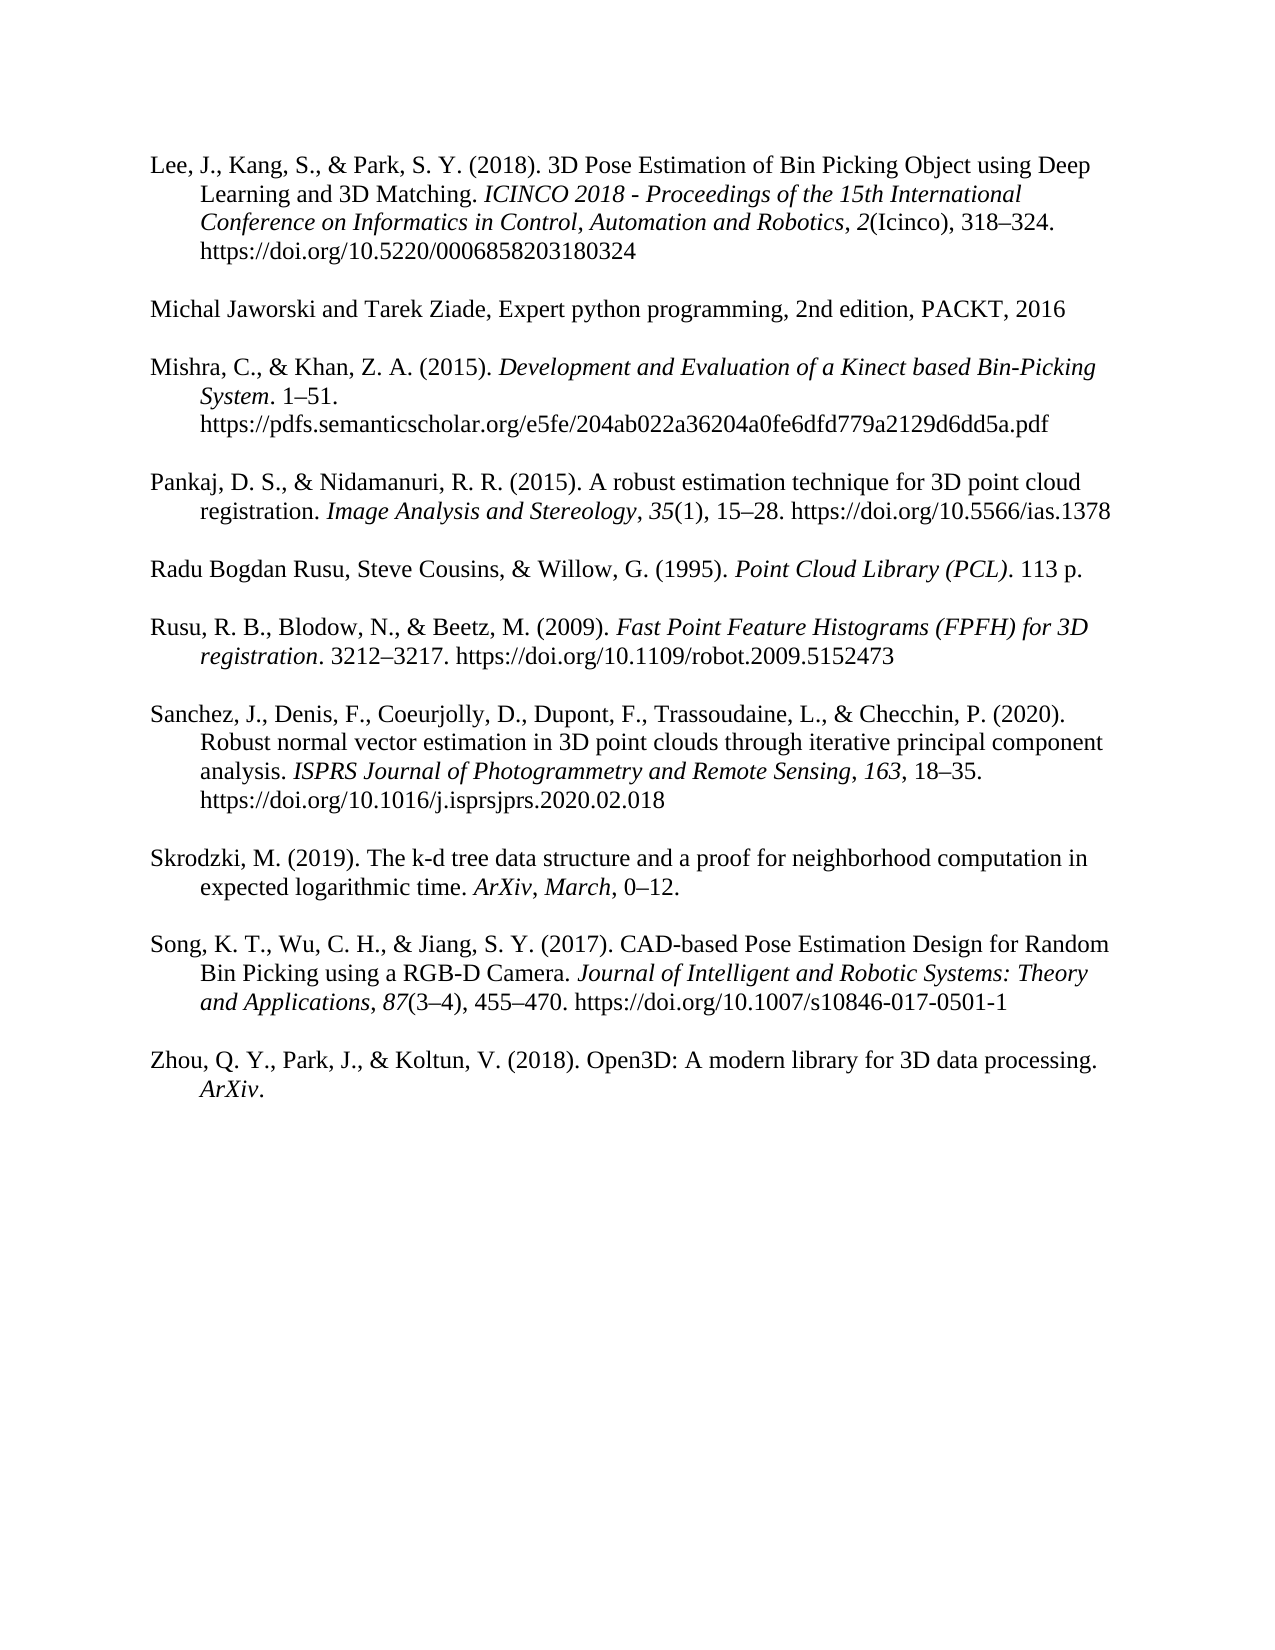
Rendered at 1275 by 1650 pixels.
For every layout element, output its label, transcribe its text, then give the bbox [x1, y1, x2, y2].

text Michal Jaworski and Tarek Ziade, Expert python programming, 2nd edition, PACKT, 2016 [150, 294, 1125, 323]
text Song, K. T., Wu, C. H., & Jiang, S. Y. (2017). CAD-based Pose Estimation Design for Random Bin Picking using a RGB-D Camera. Journal of Intelligent and Robotic Systems: Theory and Applications, 87(3–4), 455–470. https://doi.org/10.1007/s10846-017-0501-1 [150, 929, 1125, 1016]
text Skrodzki, M. (2019). The k-d tree data structure and a proof for neighborhood computation in expected logarithmic time. ArXiv, March, 0–12. [150, 843, 1125, 900]
text Zhou, Q. Y., Park, J., & Koltun, V. (2018). Open3D: A modern library for 3D data processing. ArXiv. [150, 1045, 1125, 1102]
text Lee, J., Kang, S., & Park, S. Y. (2018). 3D Pose Estimation of Bin Picking Object using Deep Learning and 3D Matching. ICINCO 2018 - Proceedings of the 15th International Conference on Informatics in Control, Automation and Robotics, 2(Icinco), 318–324. https://doi.org/10.5220/0006858203180324 [150, 150, 1125, 265]
text Sanchez, J., Denis, F., Coeurjolly, D., Dupont, F., Trassoudaine, L., & Checchin, P. (2020). Robust normal vector estimation in 3D point clouds through iterative principal component analysis. ISPRS Journal of Photogrammetry and Remote Sensing, 163, 18–35. https://doi.org/10.1016/j.isprsjprs.2020.02.018 [150, 699, 1125, 814]
text Mishra, C., & Khan, Z. A. (2015). Development and Evaluation of a Kinect based Bin-Picking System. 1–51. https://pdfs.semanticscholar.org/e5fe/204ab022a36204a0fe6dfd779a2129d6dd5a.pdf [150, 352, 1125, 438]
text Pankaj, D. S., & Nidamanuri, R. R. (2015). A robust estimation technique for 3D point cloud registration. Image Analysis and Stereology, 35(1), 15–28. https://doi.org/10.5566/ias.1378 [150, 467, 1125, 525]
text Radu Bogdan Rusu, Steve Cousins, & Willow, G. (1995). Point Cloud Library (PCL). 113 p. [150, 554, 1125, 583]
text Rusu, R. B., Blodow, N., & Beetz, M. (2009). Fast Point Feature Histograms (FPFH) for 3D registration. 3212–3217. https://doi.org/10.1109/robot.2009.5152473 [150, 612, 1125, 669]
